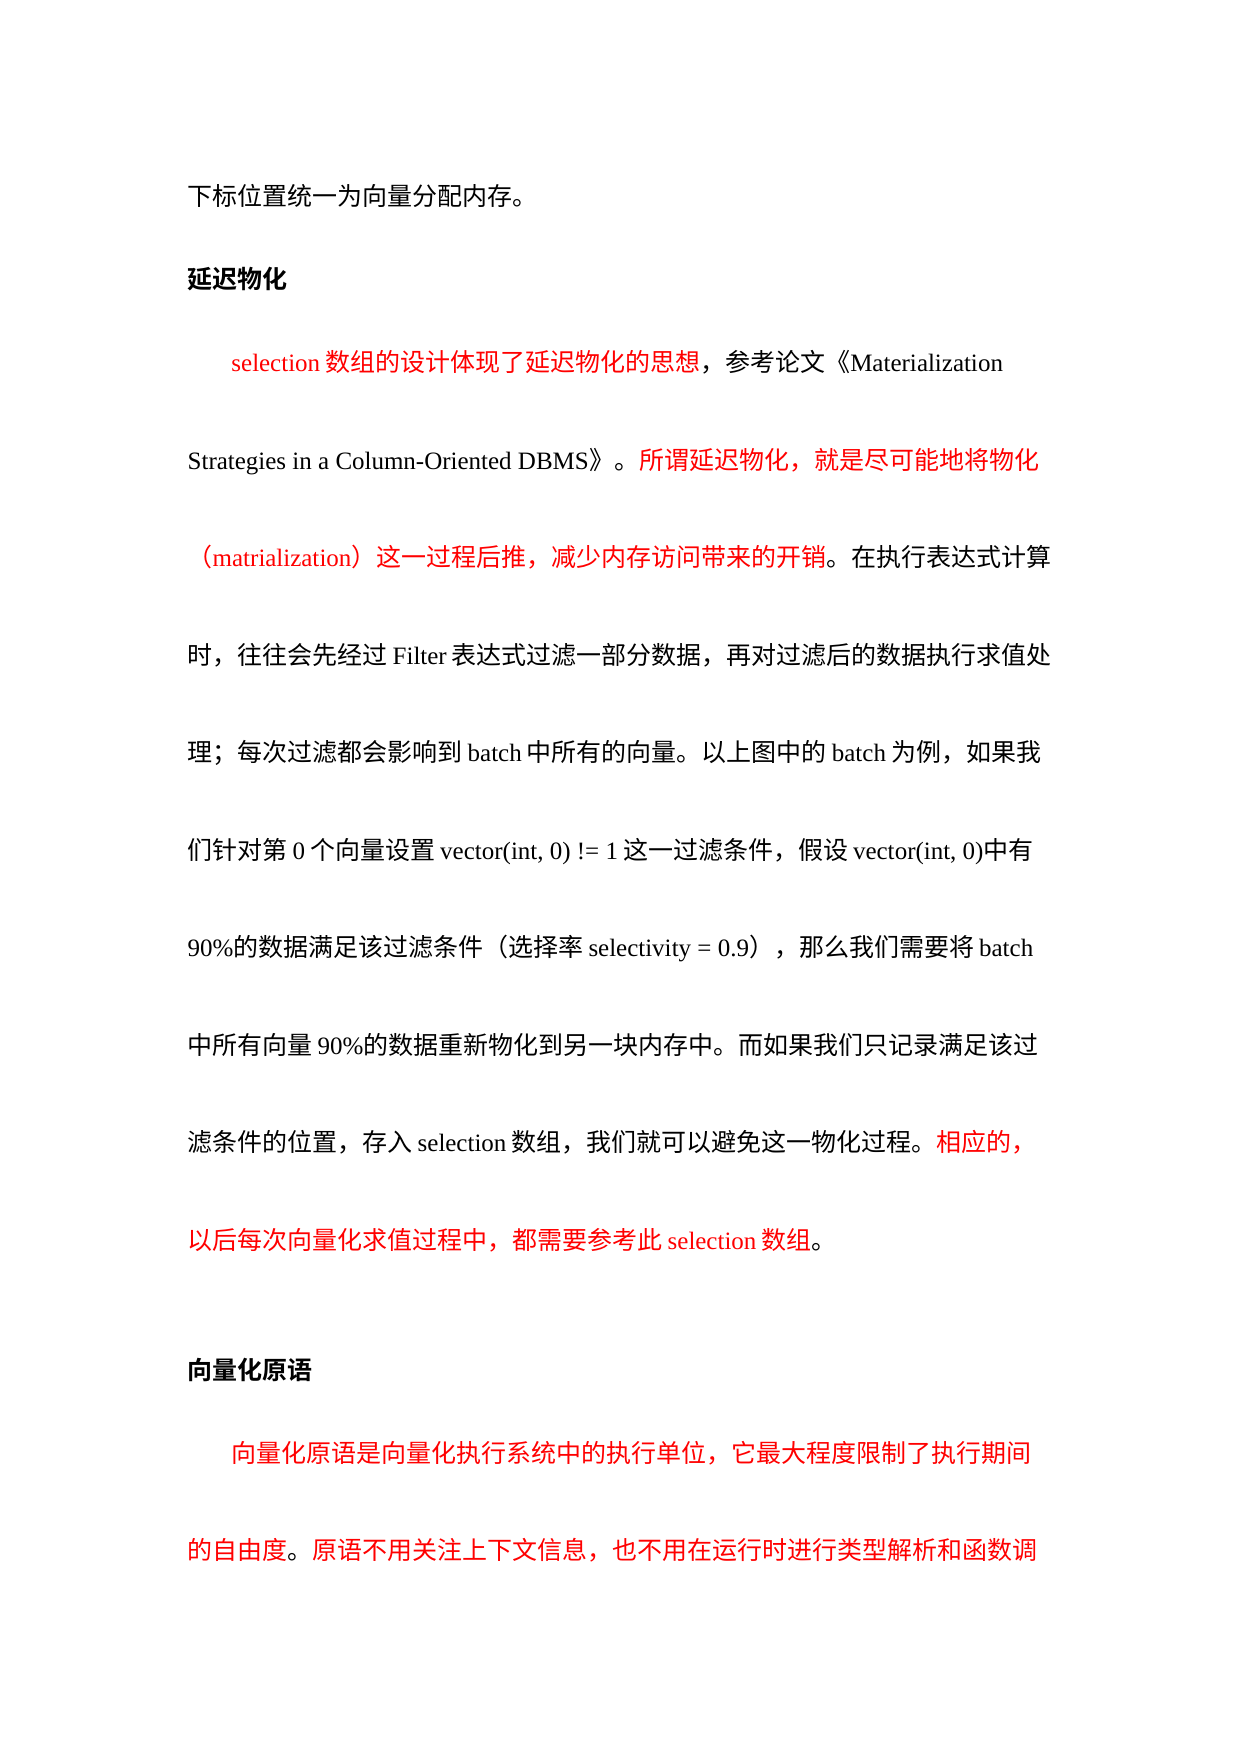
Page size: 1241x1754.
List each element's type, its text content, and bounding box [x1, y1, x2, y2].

subtitle 延迟物化 [187, 245, 1053, 310]
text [187, 162, 1053, 227]
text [187, 1419, 1053, 1581]
text selection数组的设计体现了延迟物化的思想，参考论文《Materialization Strategies in a Column-Oriented DBMS》。所谓延迟物化，就是尽可能地将物化（matrialization）这一过程后推，减少内存访问带来的开销。在执行表达式计算时，往往会先经过Filter表达式过滤一部分数据，再对过滤后的数据执行求值处理；每次过滤都会影响到batch中所有的向量。以上图中的batch为例，如果我们针对第0个向量设置vector(int, 0) != 1这一过滤条件，假设vector(int, 0)中有90%的数据满足该过滤条件（选择率selectivity = 0.9），那么我们需要将batch中所有向量90%的数据重新物化到另一块内存中。而如果我们只记录满足该过滤条件的位置，存入selection数组，我们就可以避免这一物化过程。相应的，以后每次向量化求值过程中，都需要参考此selection数组。 [187, 328, 1053, 1271]
subtitle 向量化原语 [187, 1336, 1053, 1401]
